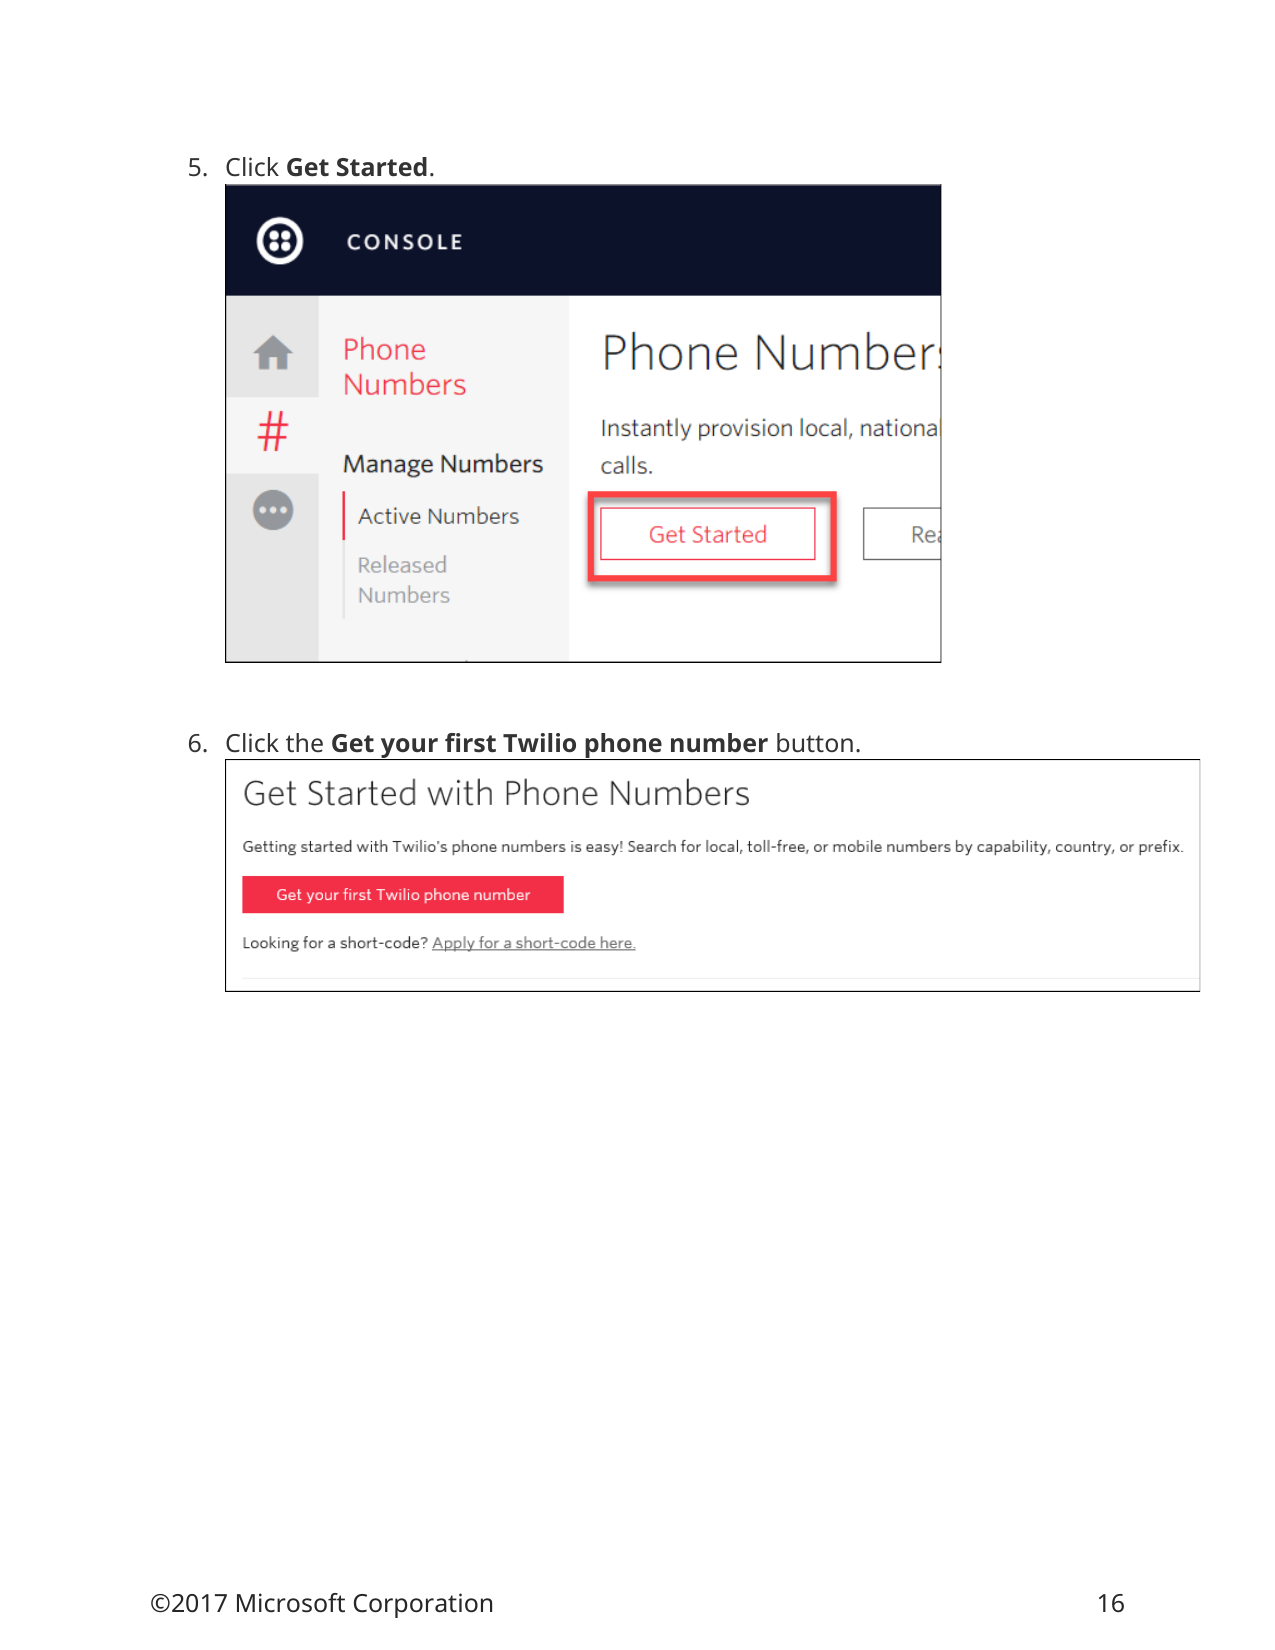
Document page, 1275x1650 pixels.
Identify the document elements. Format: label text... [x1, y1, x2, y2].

picture [225, 184, 942, 663]
picture [225, 788, 1200, 1021]
